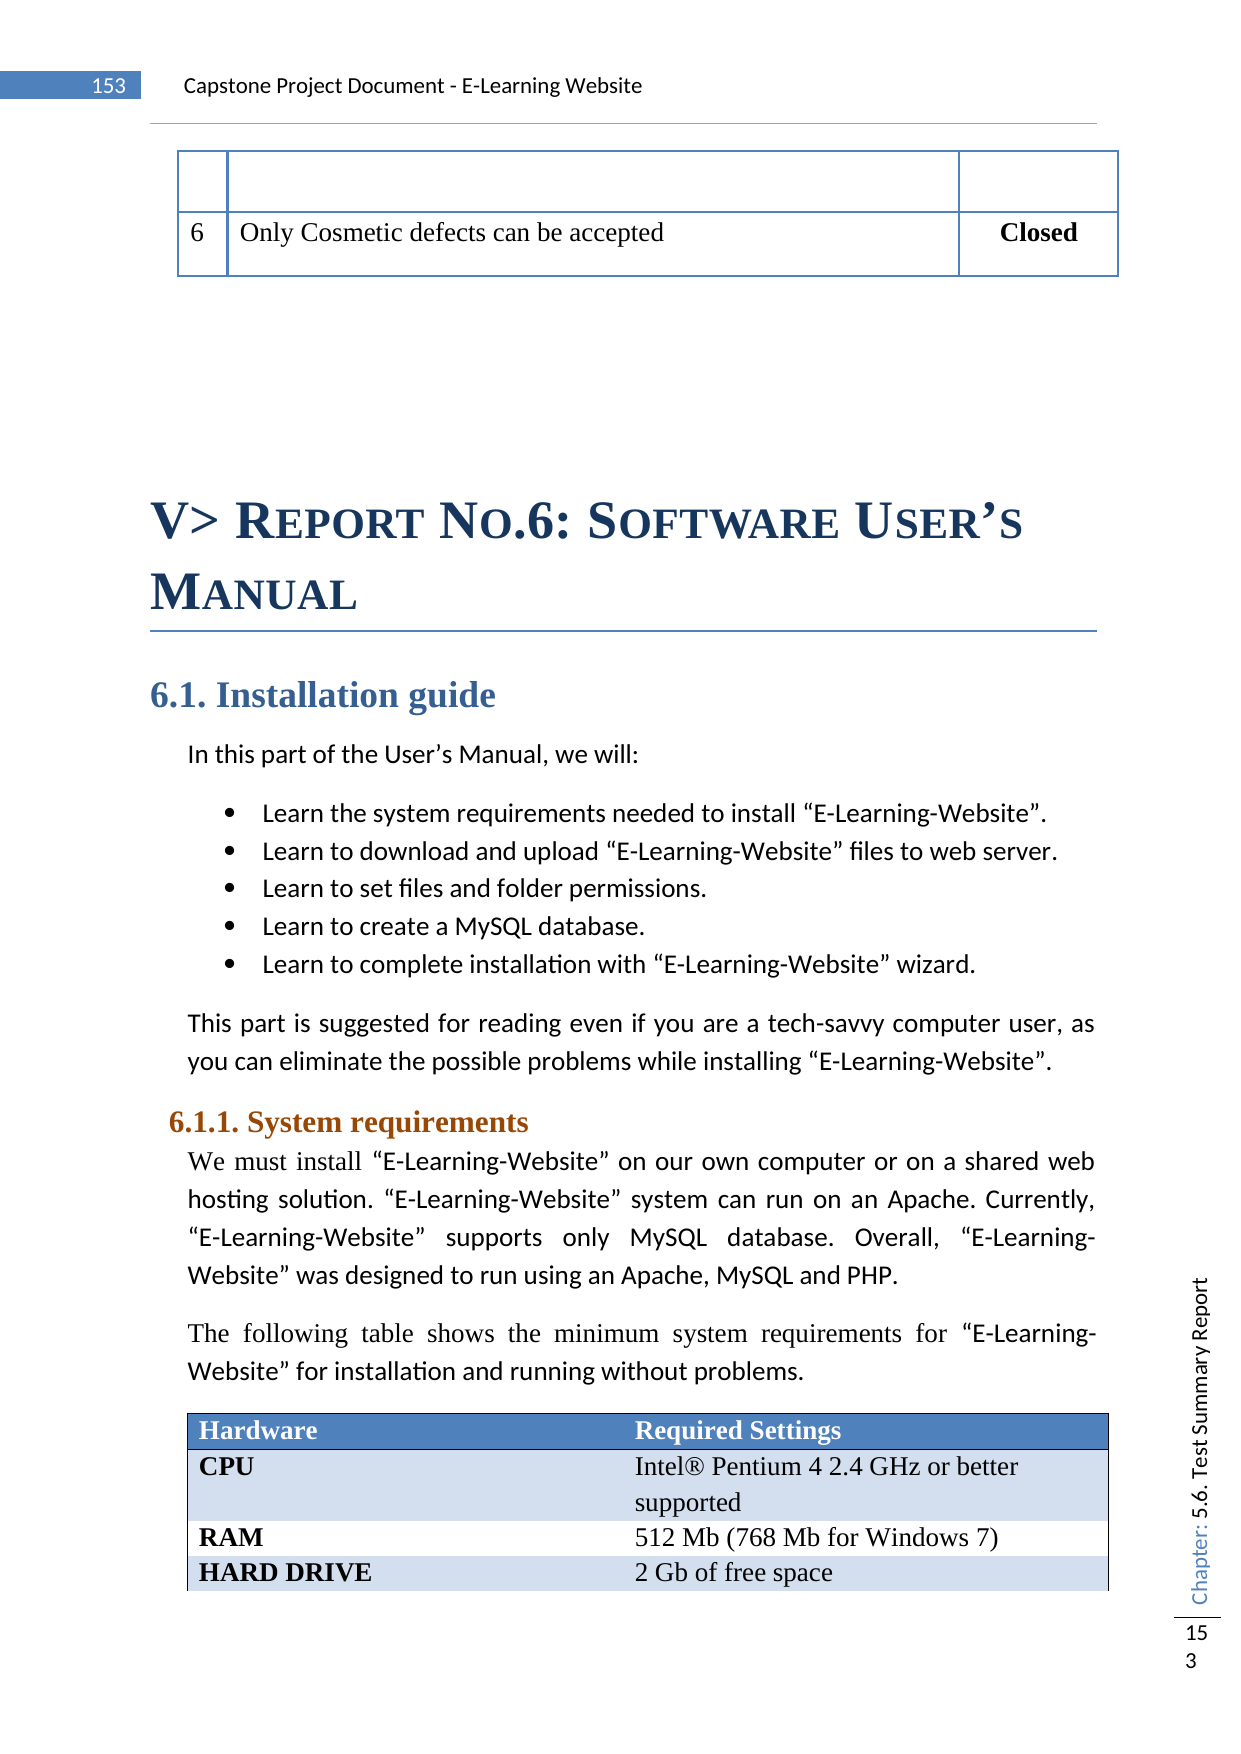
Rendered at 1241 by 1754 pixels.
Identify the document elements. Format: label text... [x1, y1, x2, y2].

subtitle 6.1. Installation guide [150, 672, 1097, 715]
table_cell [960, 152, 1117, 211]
text The following table shows the minimum system requirements for “E-Learning-Website” for installation and running without problems. [187, 1317, 1097, 1387]
list Learn to set files and folder permissions. [225, 872, 1097, 904]
list Learn to complete installation with “E-Learning-Website” wizard. [225, 947, 1097, 980]
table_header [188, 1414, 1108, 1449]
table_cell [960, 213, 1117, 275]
list Learn to download and upload “E-Learning-Website” files to web server. [225, 834, 1097, 867]
text This part is suggested for reading even if you are a tech-savvy computer user, as you can eliminate the possible problems while installing “E-Learning-Website”. [187, 1006, 1097, 1077]
list Learn the system requirements needed to install “E-Learning-Website”. [225, 796, 1097, 829]
text We must install “E-Learning-Website” on our own computer or on a shared web hosting solution. “E-Learning-Website” system can run on an Apache. Currently, “E-Learning-Website” supports only MySQL database. Overall, “E-Learning-Website” was designed to run using an Apache, MySQL and PHP. [187, 1144, 1097, 1291]
subtitle 6.1.1. System requirements [169, 1103, 1097, 1139]
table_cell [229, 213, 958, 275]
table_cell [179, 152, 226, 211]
text In this part of the User’s Manual, we will: [187, 737, 1097, 770]
list Learn to create a MySQL database. [225, 909, 1097, 942]
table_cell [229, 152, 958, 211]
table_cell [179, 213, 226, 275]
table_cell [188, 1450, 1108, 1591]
title V> Report No.6: Software User’s Manual [150, 487, 1097, 630]
